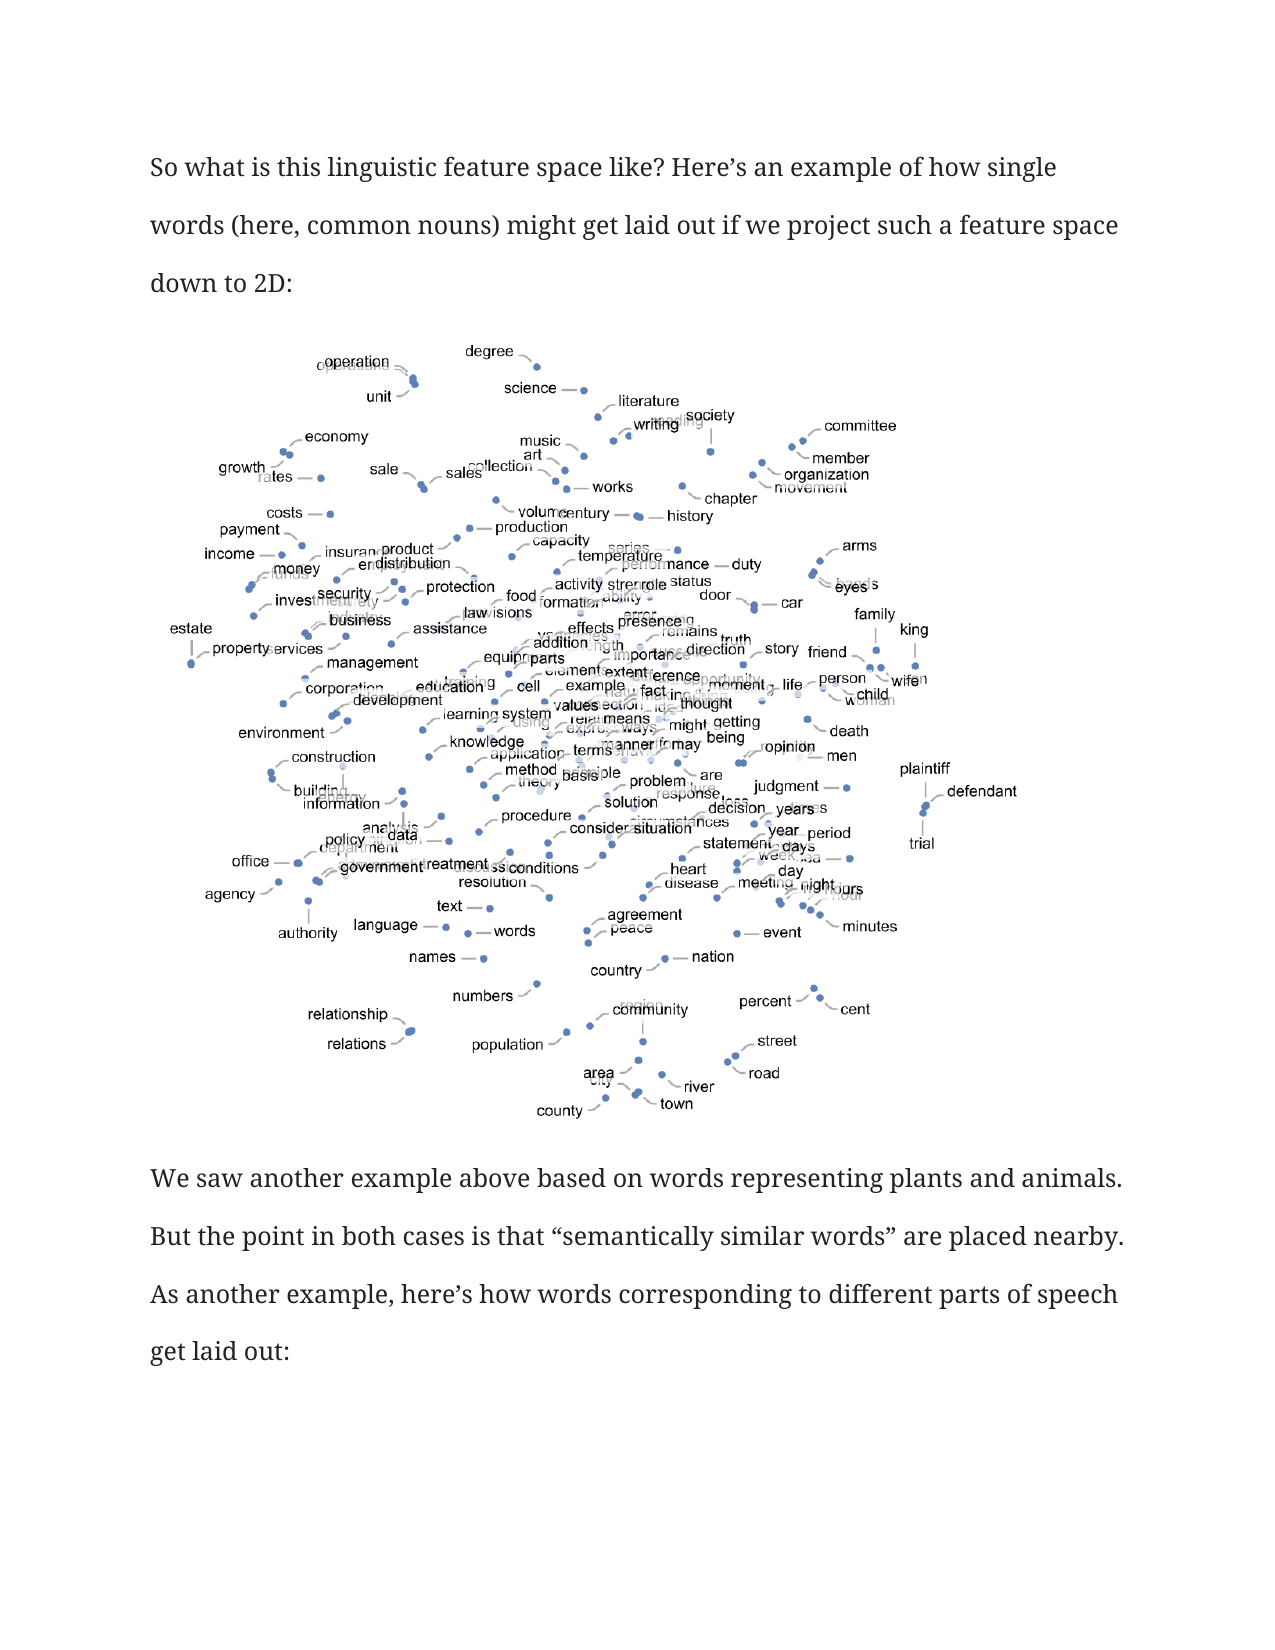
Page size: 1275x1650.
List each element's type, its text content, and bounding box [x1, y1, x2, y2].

text We saw another example above based on words representing plants and animals. But the point in both cases is that “semantically similar words” are placed nearby. [150, 1161, 1125, 1252]
text As another example, here’s how words corresponding to different parts of speech get laid out: [150, 1276, 1125, 1368]
text So what is this linguistic feature space like? Here’s an example of how single words (here, common nouns) might get laid out if we project such a feature space down to 2D: [150, 150, 1125, 300]
picture [150, 323, 1023, 1143]
